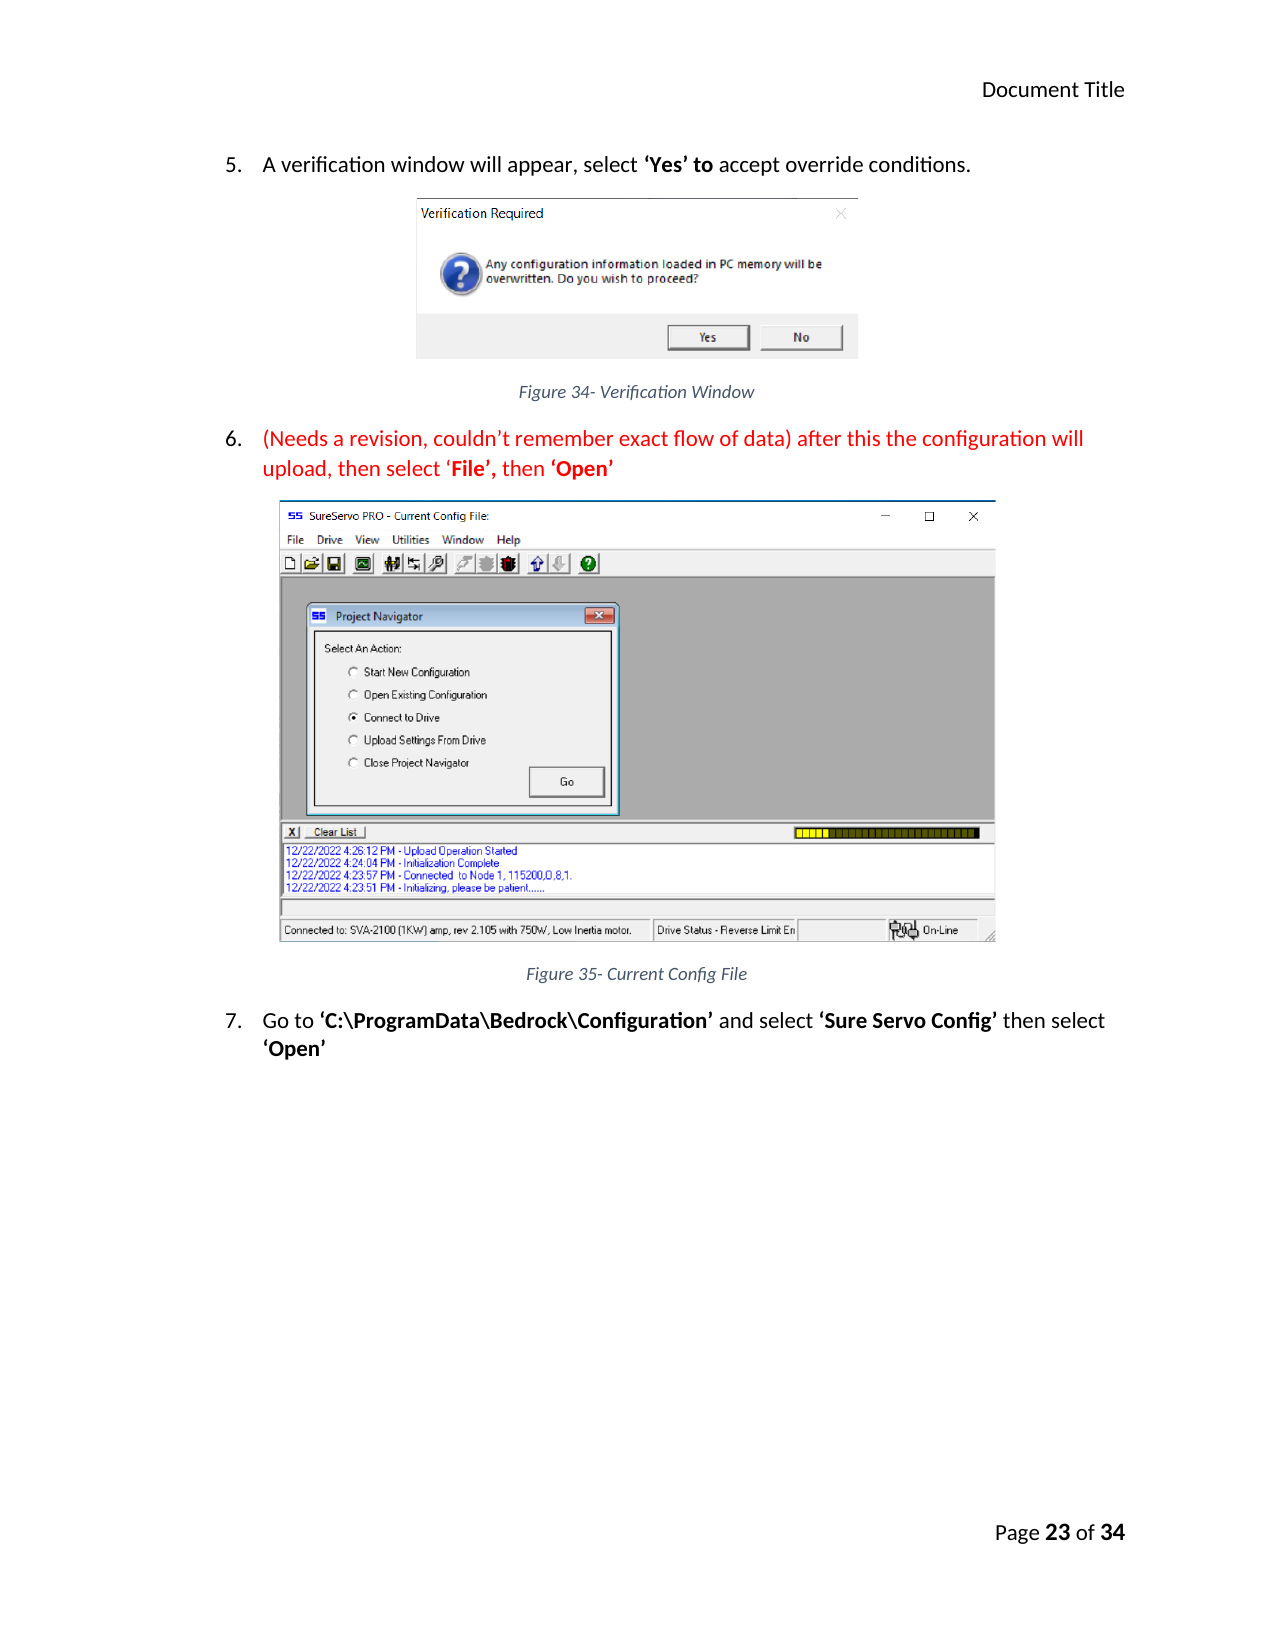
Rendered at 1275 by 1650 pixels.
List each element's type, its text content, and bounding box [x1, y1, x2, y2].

picture [416, 198, 859, 359]
list Go to ‘C:\ProgramData\Bedrock\Configuration’ and select ‘Sure Servo Config’ then select ‘Open’ [225, 1006, 1125, 1062]
list (Needs a revision, couldn’t remember exact flow of data) after this the configuration will upload, then select ‘File’, then ‘Open’ [225, 424, 1125, 482]
picture [279, 500, 996, 942]
list A verification window will appear, select ‘Yes’ to accept override conditions. [225, 150, 1125, 178]
